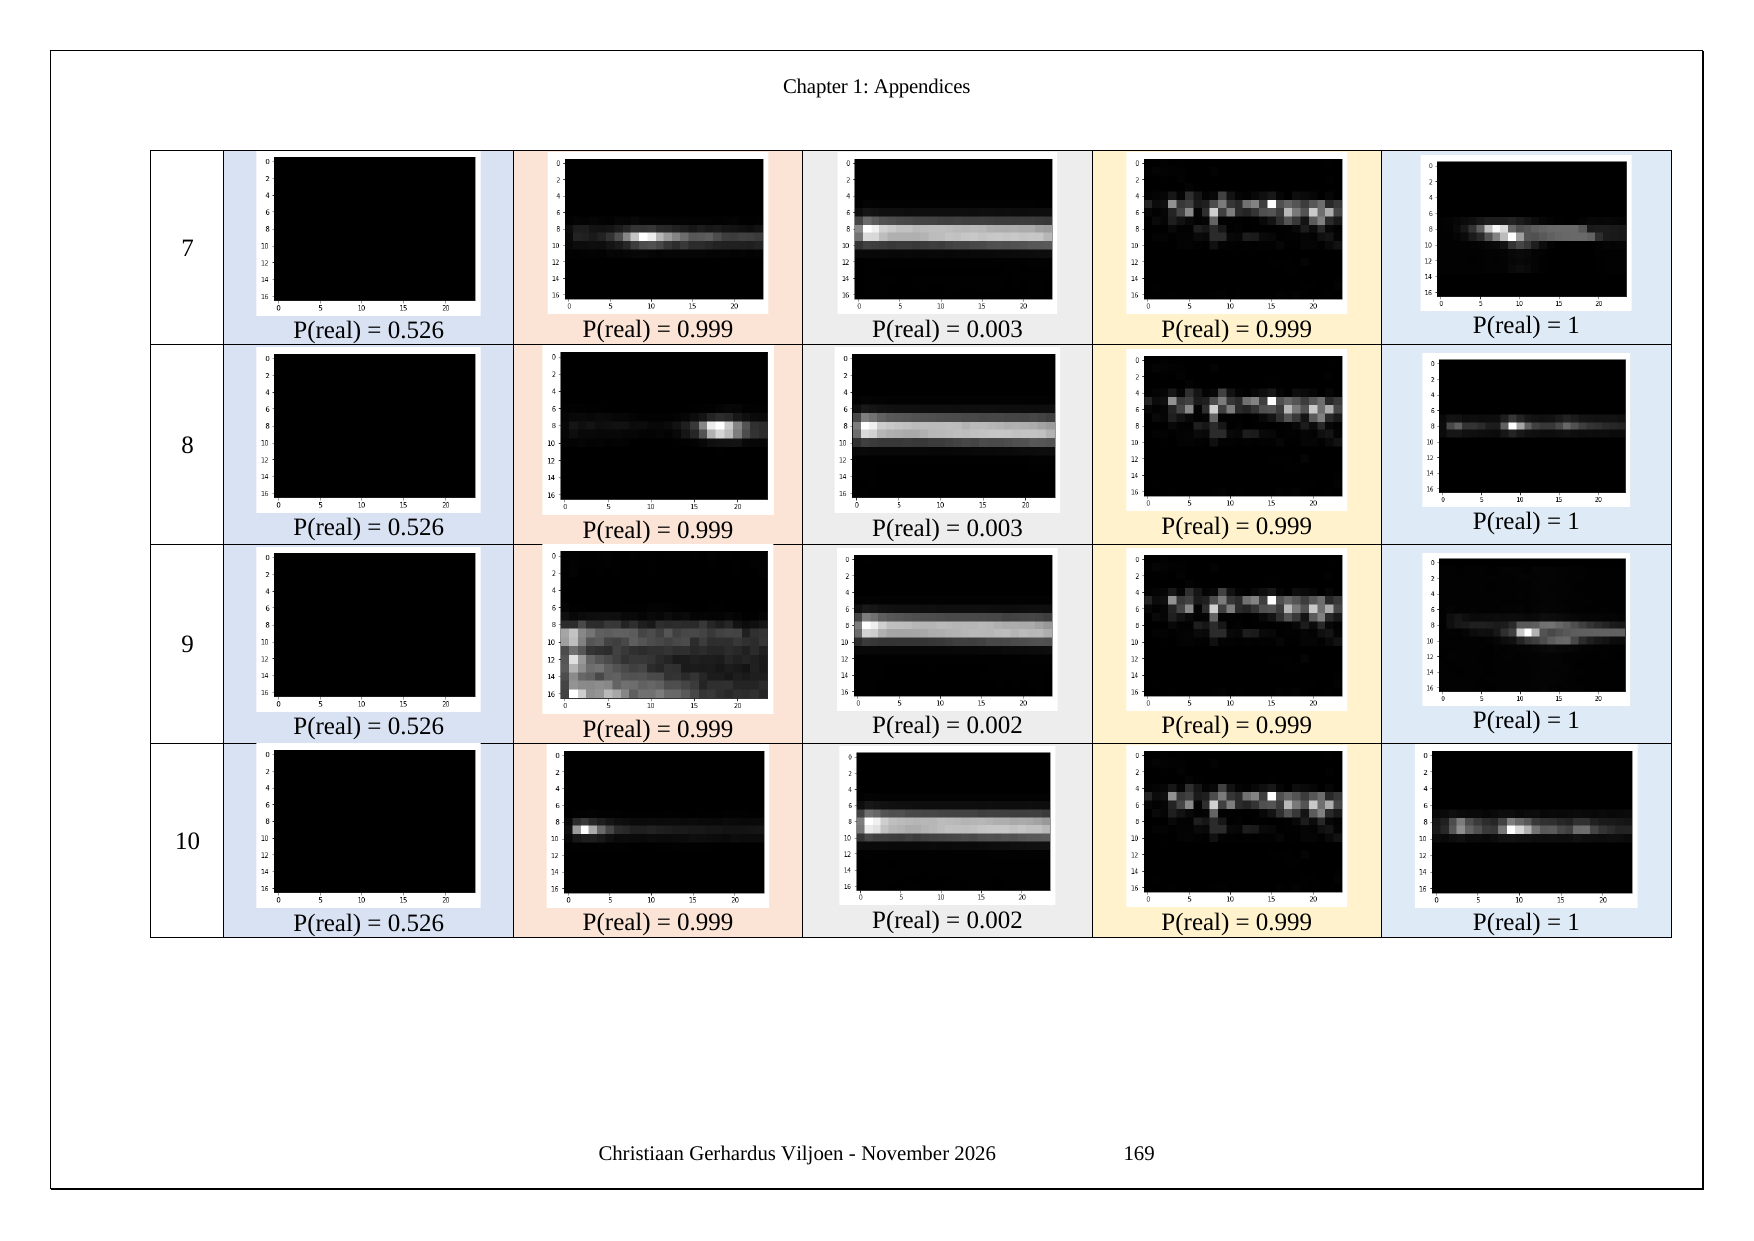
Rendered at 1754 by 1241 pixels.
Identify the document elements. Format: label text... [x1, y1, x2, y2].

table_cell 10 [151, 744, 223, 937]
table_cell P(real) = 0.999 [1093, 744, 1381, 937]
table_cell 9 [151, 545, 223, 743]
table_cell P(real) = 1 [1382, 744, 1671, 937]
table_cell P(real) = 0.999 [514, 151, 802, 344]
picture [256, 547, 481, 712]
picture [256, 743, 481, 908]
picture [256, 151, 481, 316]
table_cell P(real) = 0.003 [803, 345, 1092, 544]
table_cell P(real) = 0.999 [1093, 345, 1381, 544]
picture [1422, 553, 1631, 706]
picture [837, 548, 1058, 711]
table_cell P(real) = 0.999 [514, 744, 802, 937]
picture [256, 347, 481, 513]
picture [547, 152, 769, 314]
picture [1414, 744, 1638, 908]
picture [1422, 353, 1631, 507]
table_cell P(real) = 0.526 [224, 744, 513, 937]
table_cell P(real) = 1 [1382, 345, 1671, 544]
picture [1126, 349, 1348, 511]
picture [1126, 745, 1348, 907]
table_cell 8 [151, 345, 223, 544]
table_cell P(real) = 0.999 [514, 345, 802, 544]
picture [834, 347, 1061, 513]
table_cell P(real) = 1 [1382, 545, 1671, 743]
picture [542, 544, 774, 714]
table_cell P(real) = 0.999 [1093, 151, 1381, 344]
picture [1126, 152, 1348, 314]
picture [542, 345, 774, 515]
table_cell 7 [151, 151, 223, 344]
picture [837, 152, 1058, 314]
table_cell P(real) = 0.526 [224, 545, 513, 743]
table_cell P(real) = 0.999 [514, 545, 802, 743]
picture [839, 746, 1056, 905]
table_cell P(real) = 0.526 [224, 151, 513, 344]
table_cell P(real) = 0.526 [224, 345, 513, 544]
table_cell P(real) = 0.999 [1093, 545, 1381, 743]
table_cell P(real) = 1 [1382, 151, 1671, 344]
table_cell P(real) = 0.003 [803, 151, 1092, 344]
picture [546, 744, 770, 908]
table_cell P(real) = 0.002 [803, 545, 1092, 743]
picture [1126, 548, 1348, 711]
table_cell P(real) = 0.002 [803, 744, 1092, 937]
picture [1420, 155, 1632, 311]
